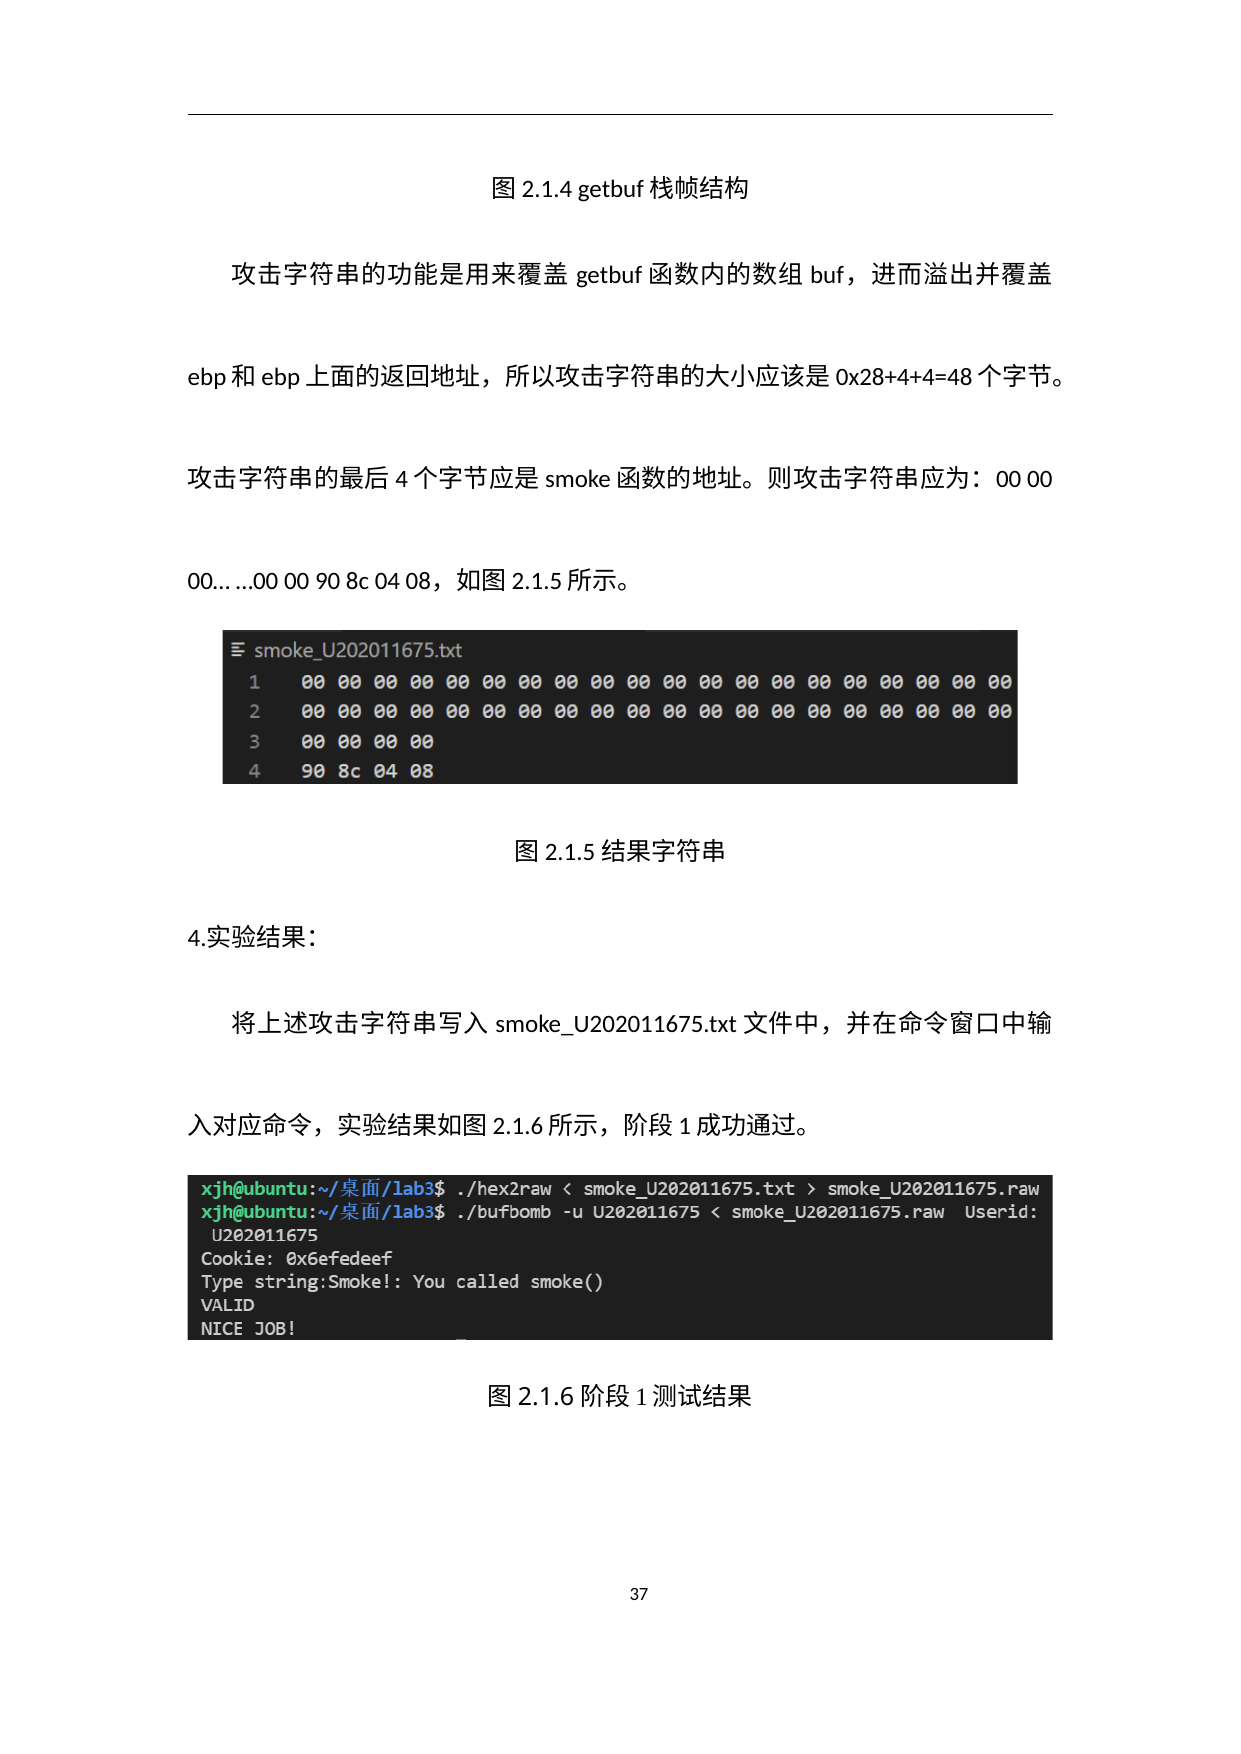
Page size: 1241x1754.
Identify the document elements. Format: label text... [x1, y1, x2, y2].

text 将上述攻击字符串写入smoke_U202011675.txt文件中，并在命令窗口中输入对应命令，实验结果如图2.1.6所示，阶段1成功通过。 [187, 988, 1053, 1158]
picture [222, 630, 1018, 784]
text 图2.1.5 结果字符串 [187, 816, 1053, 884]
text 图2.1.4 getbuf栈帧结构 [187, 153, 1053, 221]
text 4.实验结果： [187, 902, 1053, 970]
picture [187, 1175, 1053, 1340]
text 攻击字符串的功能是用来覆盖getbuf函数内的数组buf，进而溢出并覆盖ebp和ebp上面的返回地址，所以攻击字符串的大小应该是0x28+4+4=48个字节。攻击字符串的最后4个字节应是smoke函数的地址。则攻击字符串应为：00 00 00… …00 00 90 8c 04 08，如图2.1.5所示。 [187, 239, 1053, 613]
text 图2.1.6 阶段1测试结果 [187, 1361, 1053, 1429]
